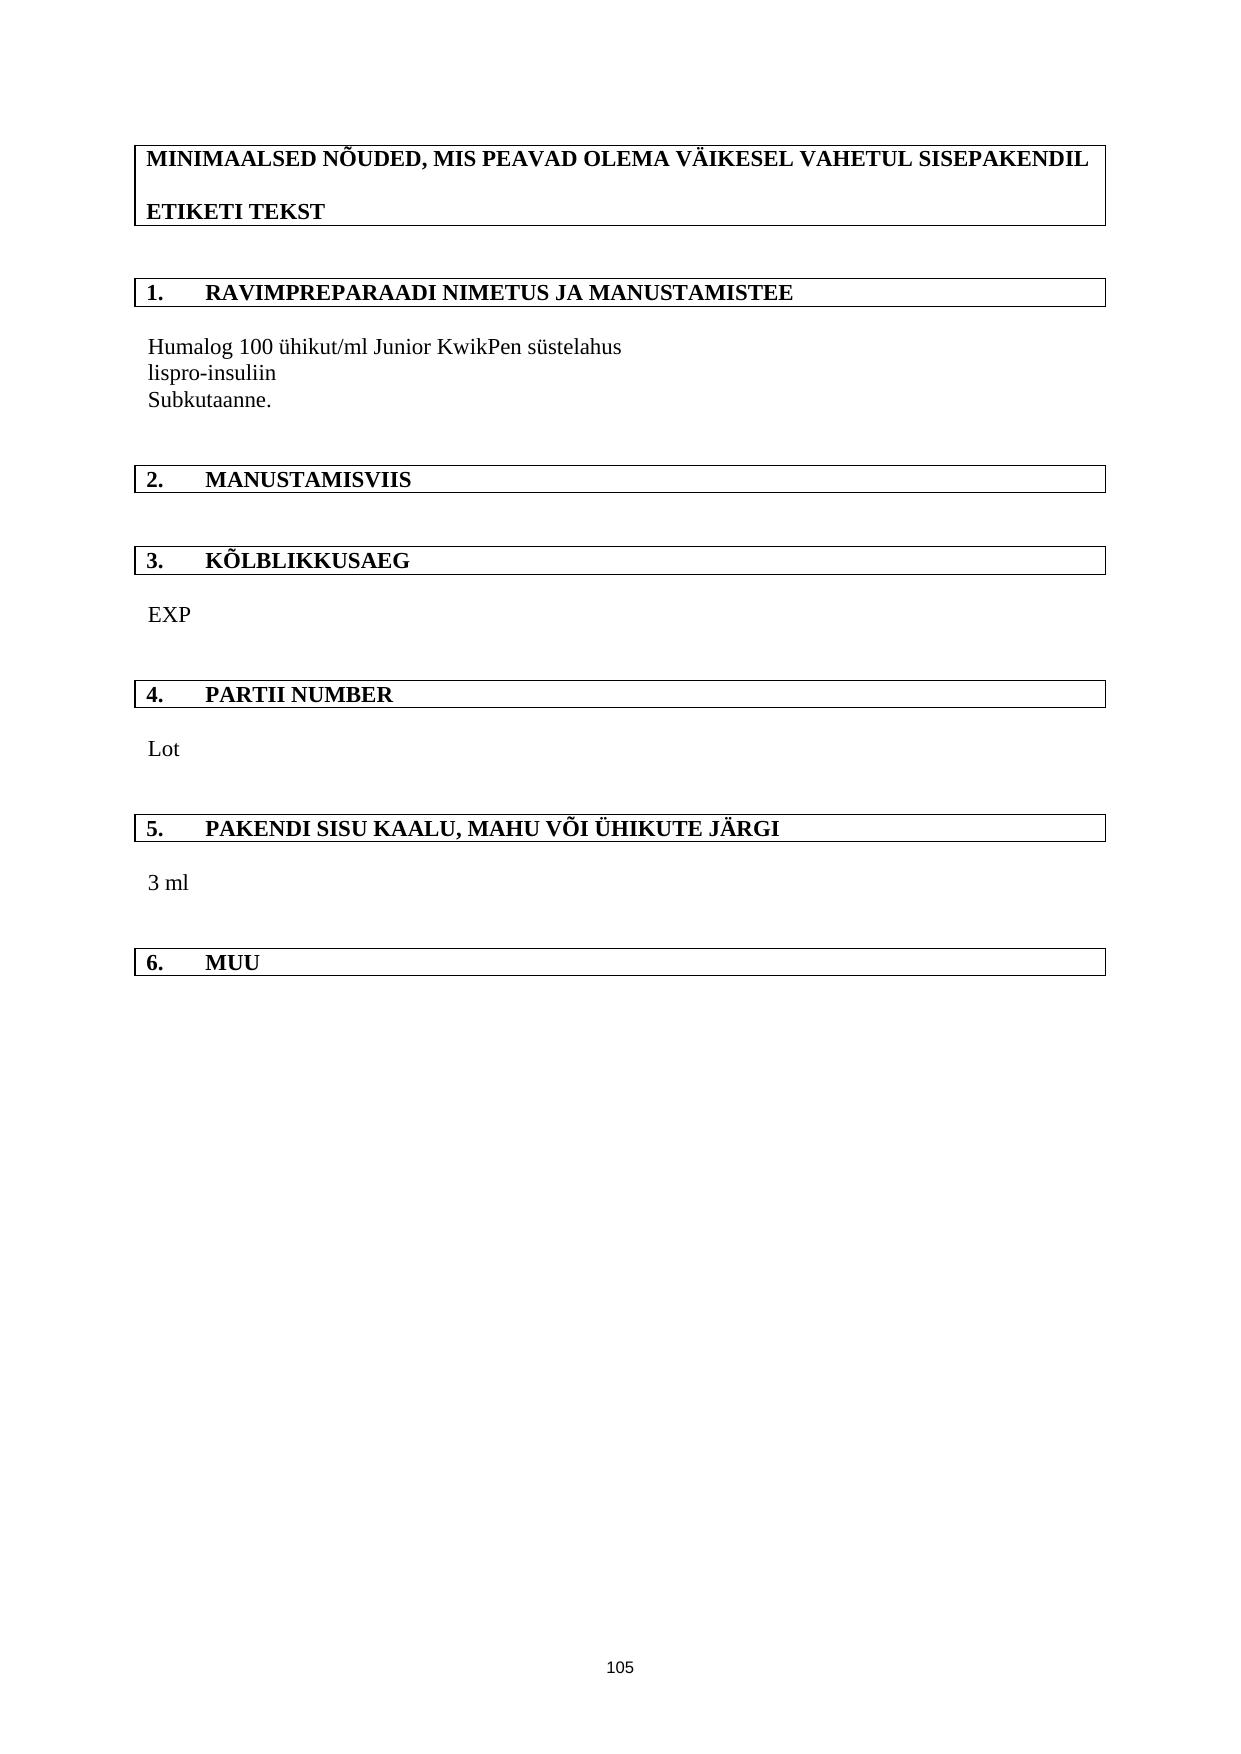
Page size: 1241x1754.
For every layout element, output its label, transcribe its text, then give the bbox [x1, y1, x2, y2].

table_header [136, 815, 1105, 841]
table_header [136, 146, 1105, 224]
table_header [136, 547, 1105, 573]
text 3 ml [148, 868, 1093, 895]
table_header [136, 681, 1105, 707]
text Subkutaanne. [148, 386, 1093, 412]
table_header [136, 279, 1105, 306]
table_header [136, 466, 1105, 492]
text Lot [148, 735, 1081, 761]
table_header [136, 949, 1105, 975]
text lispro-insuliin [148, 359, 1093, 386]
text Humalog 100 ühikut/ml Junior KwikPen süstelahus [148, 333, 1093, 359]
text EXP [148, 601, 1093, 627]
